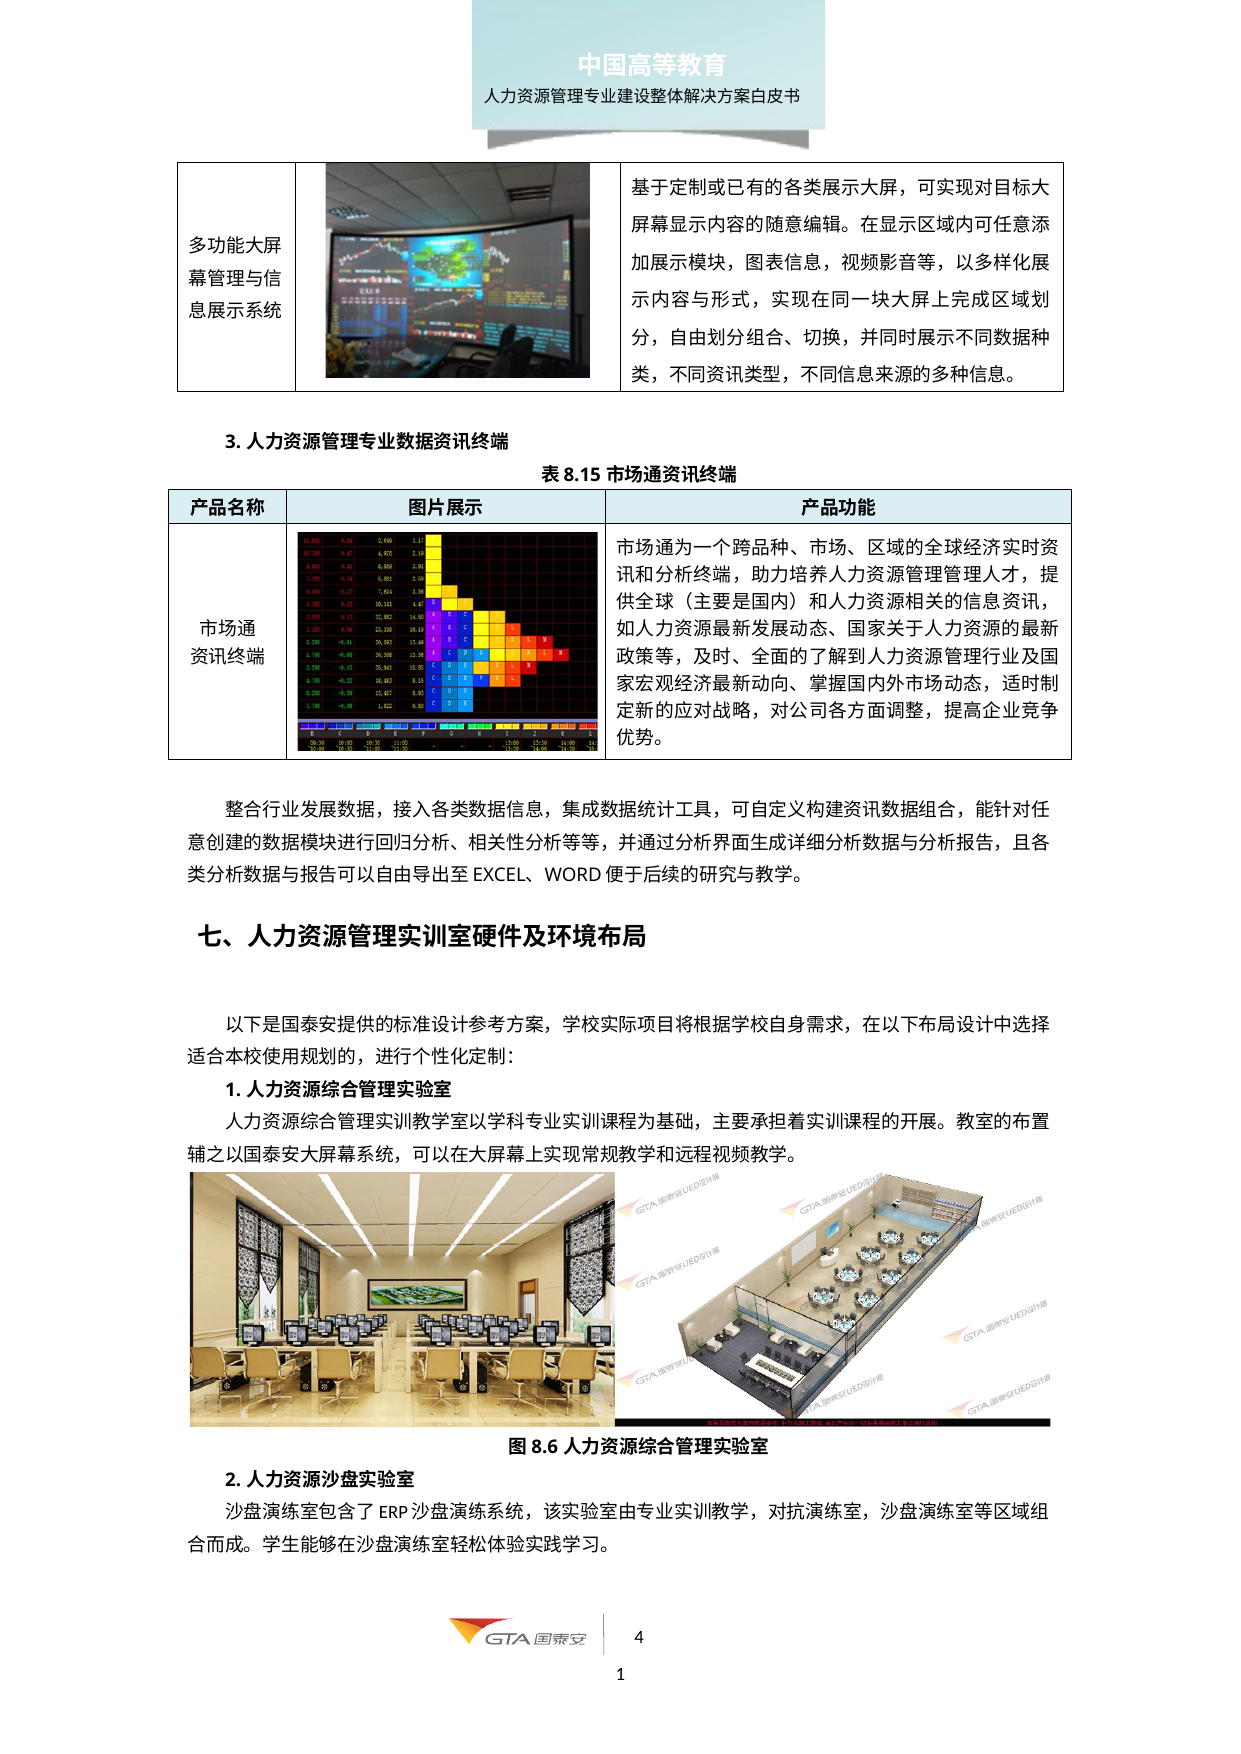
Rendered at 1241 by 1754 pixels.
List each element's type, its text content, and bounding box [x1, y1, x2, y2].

text 图8.6 人力资源综合管理实验室 [187, 1429, 1053, 1462]
table_cell 多功能大屏幕管理与信息展示系统 [178, 163, 295, 391]
table_header 图片展示 [287, 490, 605, 523]
picture [471, 0, 826, 162]
table_header 产品名称 [169, 490, 286, 523]
text 1. 人力资源综合管理实验室 [187, 1072, 1053, 1104]
picture [325, 163, 590, 378]
picture [448, 1618, 587, 1645]
text 人力资源综合管理实训教学室以学科专业实训课程为基础，主要承担着实训课程的开展。教室的布置辅之以国泰安大屏幕系统，可以在大屏幕上实现常规教学和远程视频教学。 [187, 1104, 1053, 1169]
subtitle 七、人力资源管理实训室硬件及环境布局 [197, 902, 1053, 967]
text 3. 人力资源管理专业数据资讯终端 [187, 424, 1053, 457]
text 2. 人力资源沙盘实验室 [187, 1462, 1053, 1494]
text 整合行业发展数据，接入各类数据信息，集成数据统计工具，可自定义构建资讯数据组合，能针对任意创建的数据模块进行回归分析、相关性分析等等，并通过分析界面生成详细分析数据与分析报告，且各类分析数据与报告可以自由导出至EXCEL、WORD便于后续的研究与教学。 [187, 792, 1053, 890]
table_cell 基于定制或已有的各类展示大屏，可实现对目标大屏幕显示内容的随意编辑。在显示区域内可任意添加展示模块，图表信息，视频影音等，以多样化展示内容与形式，实现在同一块大屏上完成区域划分，自由划分组合、切换，并同时展示不同数据种类，不同资讯类型，不同信息来源的多种信息。 [621, 163, 1063, 391]
picture [297, 532, 598, 751]
table_cell 市场通为一个跨品种、市场、区域的全球经济实时资讯和分析终端，助力培养人力资源管理管理人才，提供全球（主要是国内）和人力资源相关的信息资讯，如人力资源最新发展动态、国家关于人力资源的最新政策等，及时、全面的了解到人力资源管理行业及国家宏观经济最新动向、掌握国内外市场动态，适时制定新的应对战略，对公司各方面调整，提高企业竞争优势。 [606, 524, 1071, 759]
table_cell [287, 524, 605, 759]
table_cell 市场通 资讯终端 [169, 524, 286, 759]
table_cell [296, 163, 620, 391]
table_header 产品功能 [606, 490, 1071, 523]
picture [189, 1172, 1051, 1427]
text 表8.15 市场通资讯终端 [187, 457, 1053, 489]
text 沙盘演练室包含了ERP沙盘演练系统，该实验室由专业实训教学，对抗演练室，沙盘演练室等区域组合而成。学生能够在沙盘演练室轻松体验实践学习。 [187, 1494, 1053, 1559]
text 以下是国泰安提供的标准设计参考方案，学校实际项目将根据学校自身需求，在以下布局设计中选择适合本校使用规划的，进行个性化定制： [187, 1007, 1053, 1072]
